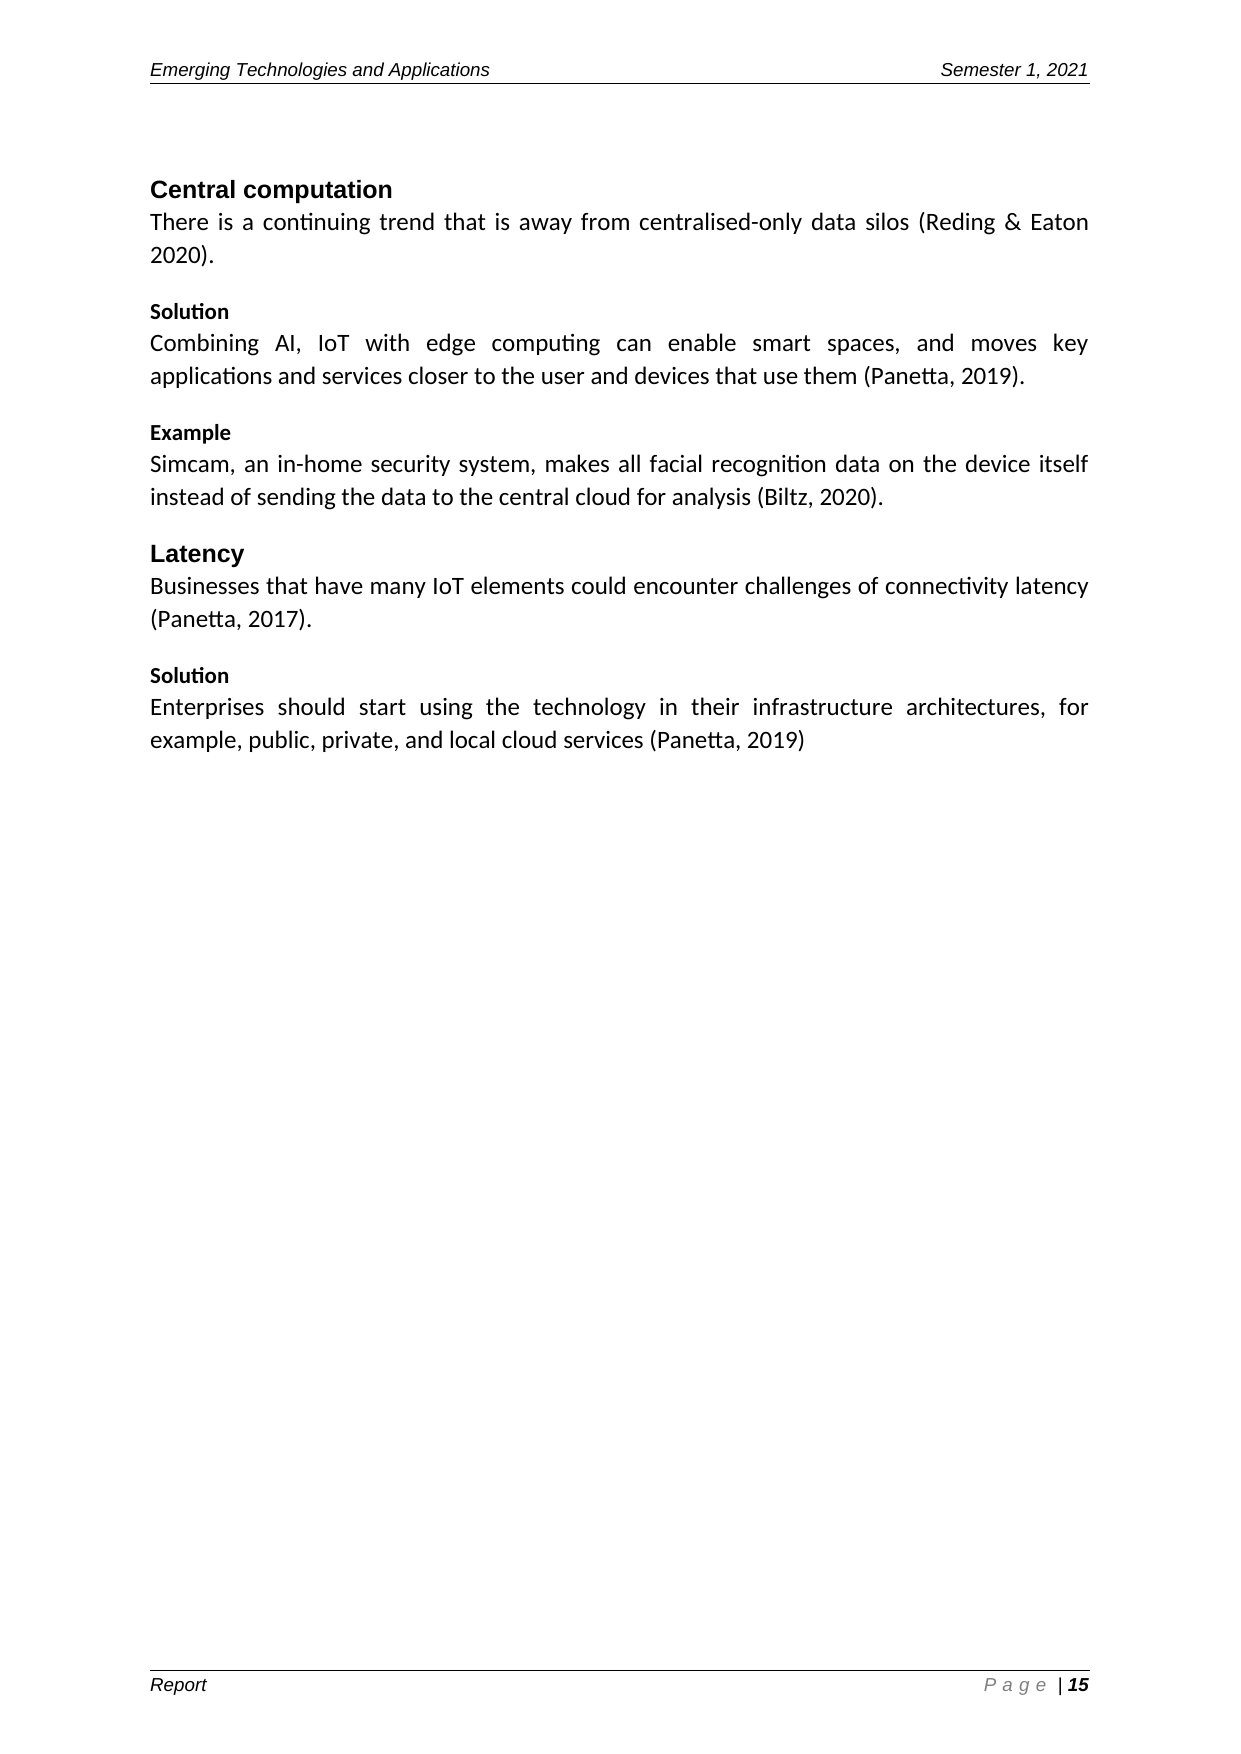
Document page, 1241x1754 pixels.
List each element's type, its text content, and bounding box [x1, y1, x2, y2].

text Example [150, 418, 1090, 446]
text Enterprises should start using the technology in their infrastructure architectures, for example, public, private, and local cloud services (Panetta, 2019) [150, 691, 1090, 754]
text Latency [150, 539, 1090, 568]
text Solution [150, 297, 1090, 325]
text Central computation [150, 175, 1090, 204]
text Solution [150, 661, 1090, 689]
text There is a continuing trend that is away from centralised-only data silos (Reding & Eaton 2020). [150, 206, 1090, 269]
text Combining AI, IoT with edge computing can enable smart spaces, and moves key applications and services closer to the user and devices that use them (Panetta, 2019). [150, 327, 1090, 391]
text Simcam, an in-home security system, makes all facial recognition data on the device itself instead of sending the data to the central cloud for analysis (Biltz, 2020). [150, 448, 1090, 512]
text Businesses that have many IoT elements could encounter challenges of connectivity latency (Panetta, 2017). [150, 570, 1090, 633]
